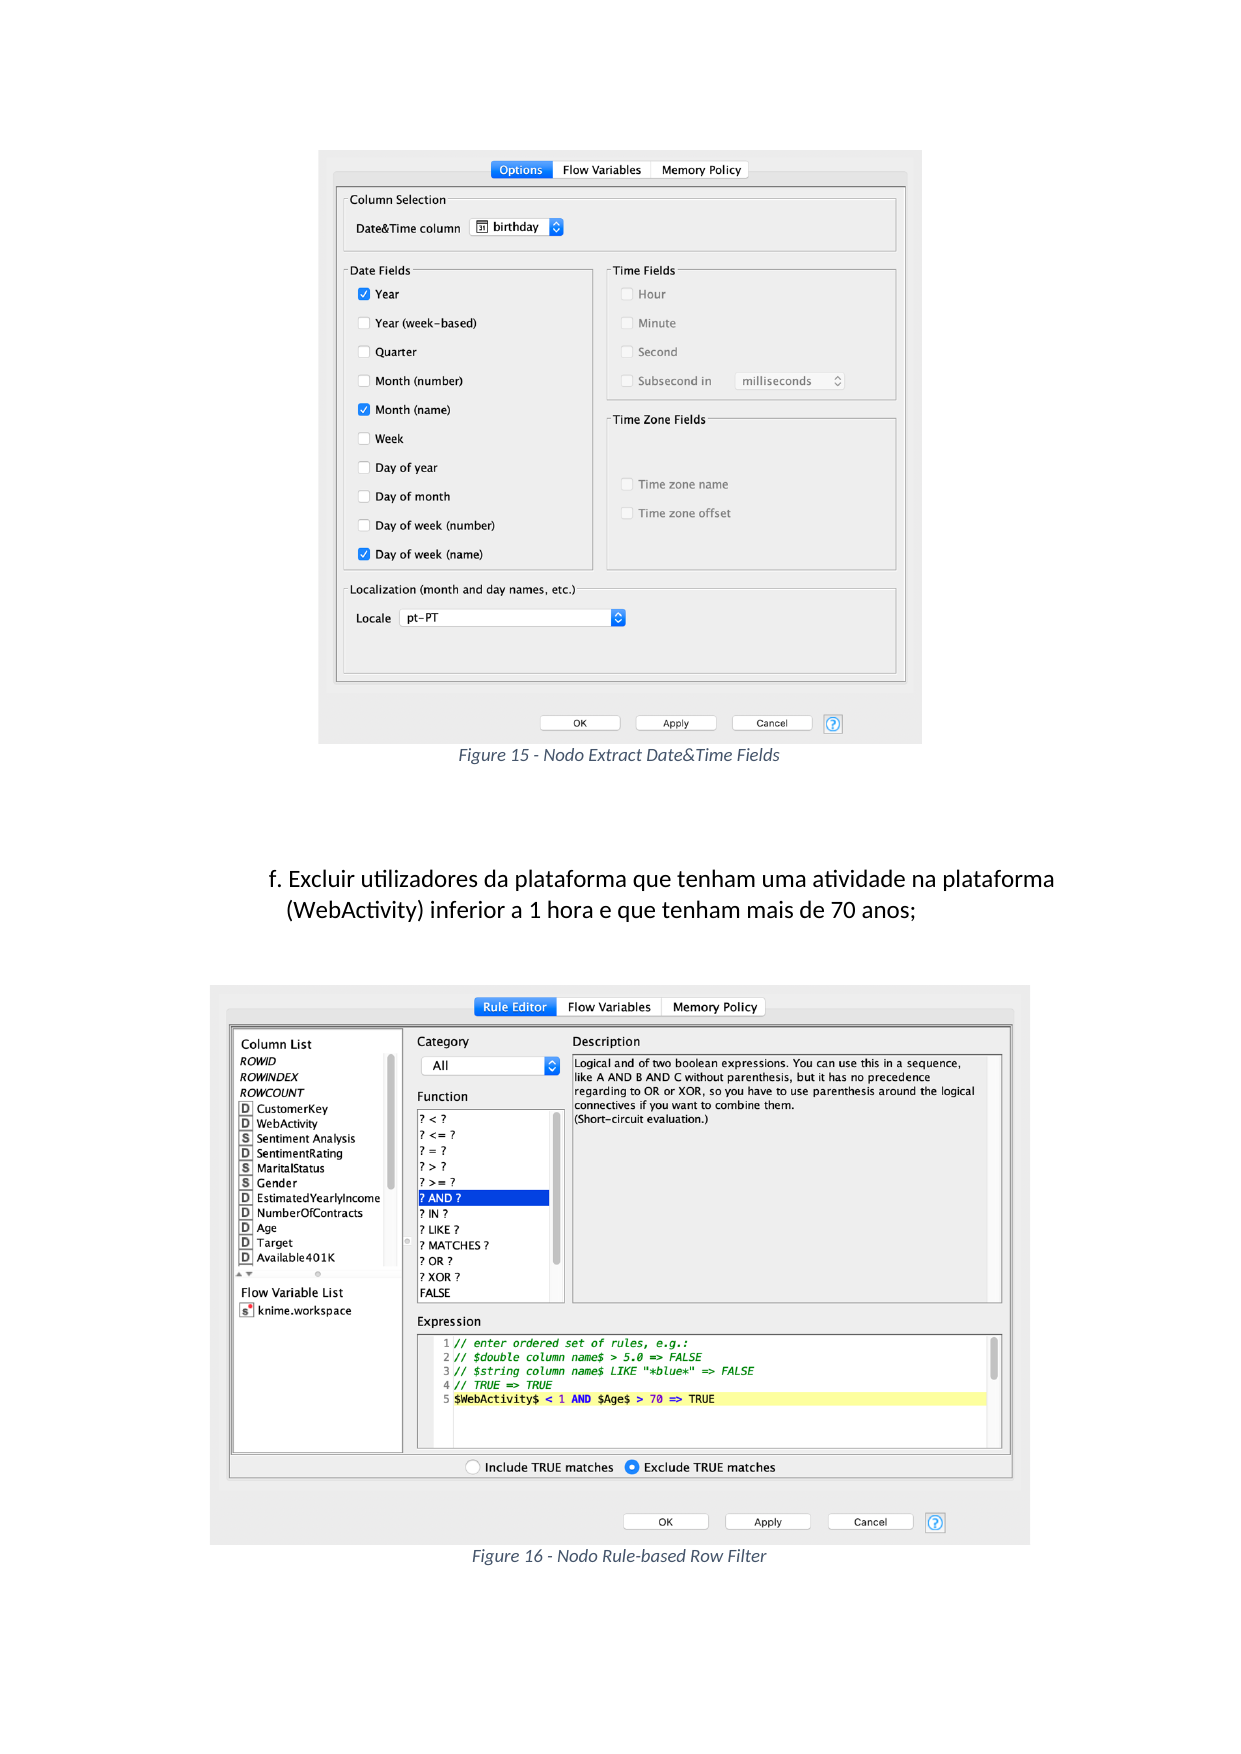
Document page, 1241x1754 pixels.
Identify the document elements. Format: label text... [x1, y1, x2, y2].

text f. Excluir utilizadores da plataforma que tenham uma atividade na plataforma [150, 863, 1090, 894]
text (WebActivity) inferior a 1 hora e que tenham mais de 70 anos; [150, 894, 1090, 924]
picture [318, 150, 922, 744]
picture [209, 985, 1031, 1545]
